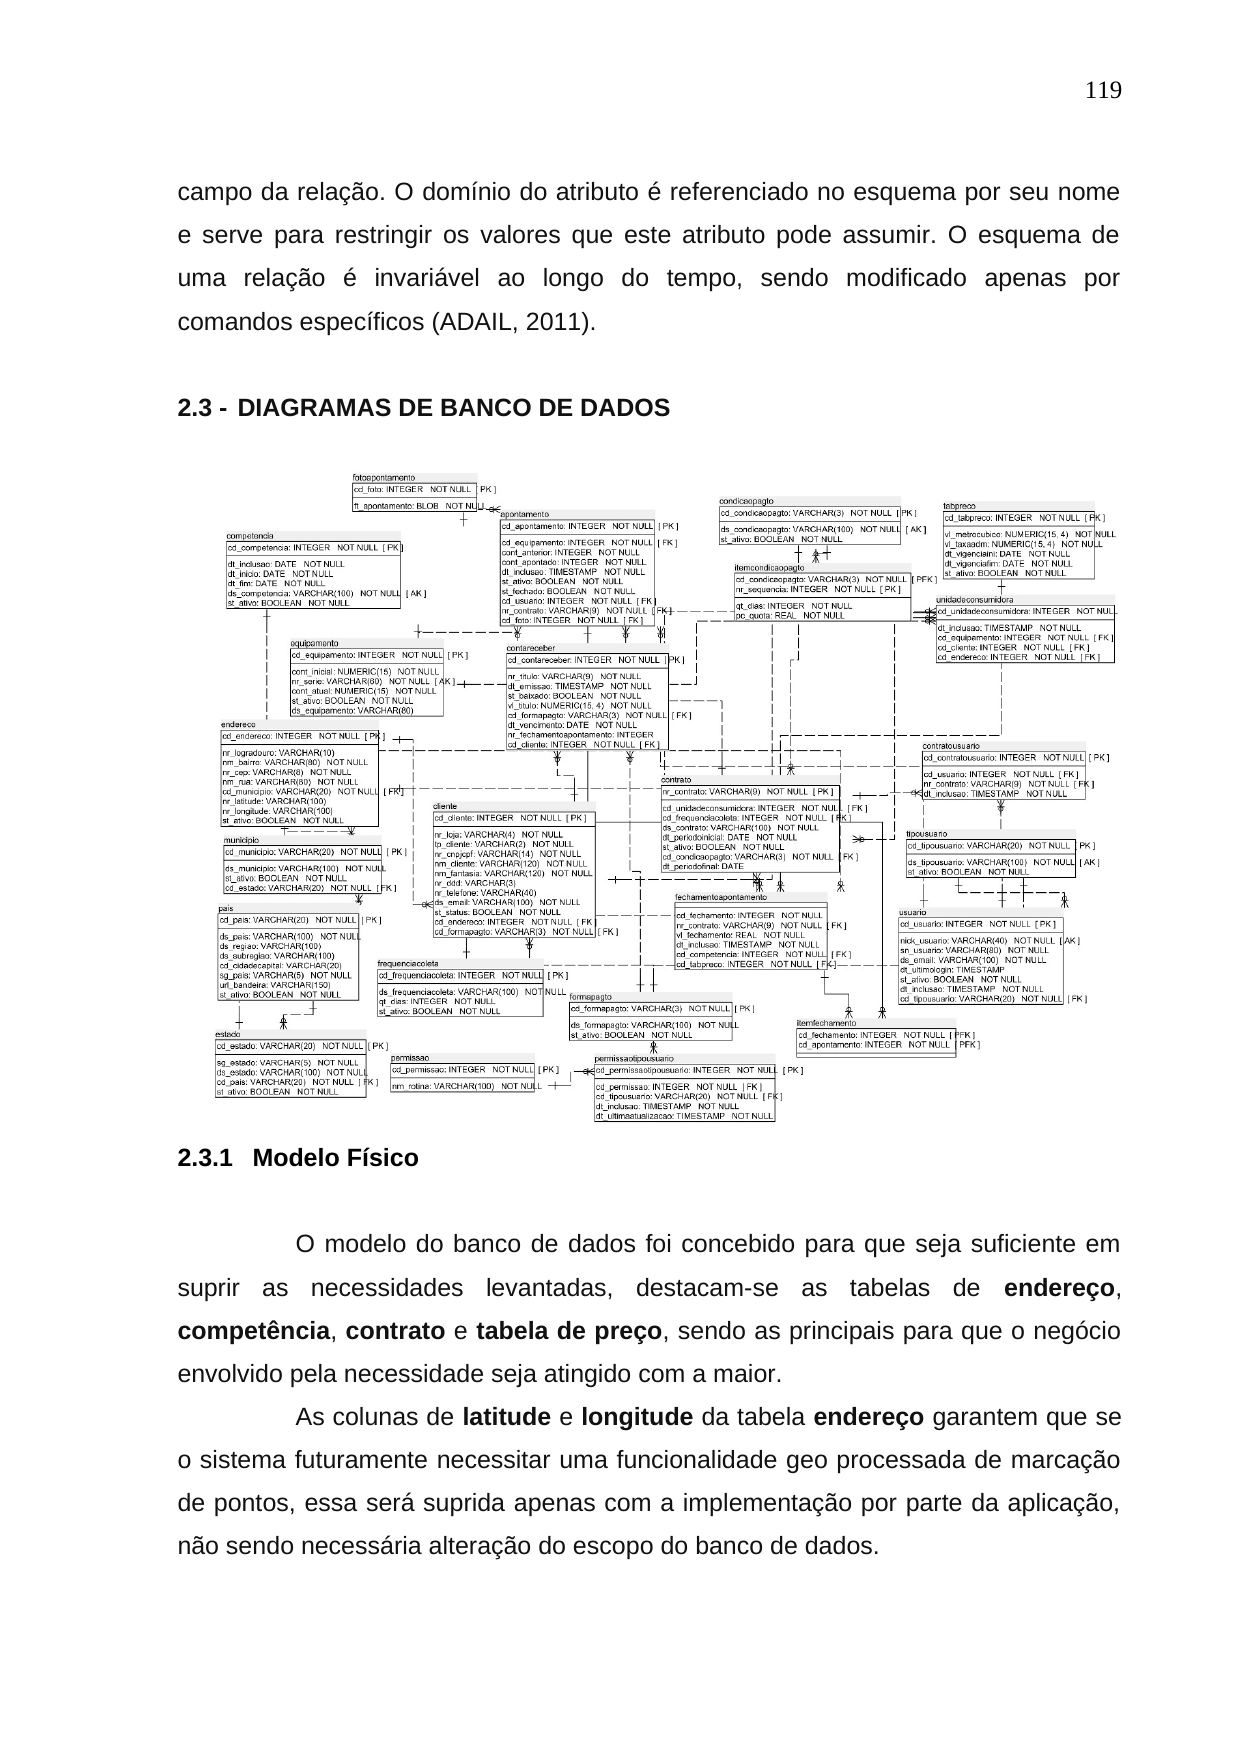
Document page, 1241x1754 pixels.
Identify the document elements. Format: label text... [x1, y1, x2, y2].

picture [177, 436, 1122, 1129]
text As colunas de latitude e longitude da tabela endereço garantem que se o sistema futuramente necessitar uma funcionalidade geo processada de marcação de pontos, essa será suprida apenas com a implementação por parte da aplicação, não sendo necessária alteração do escopo do banco de dados. [177, 1402, 1122, 1560]
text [177, 177, 1122, 335]
subtitle DIAGRAMAS DE BANCO DE DADOS [177, 393, 1122, 422]
subtitle Modelo Físico [177, 1143, 1122, 1172]
text O modelo do banco de dados foi concebido para que seja suficiente em suprir as necessidades levantadas, destacam-se as tabelas de endereço, competência, contrato e tabela de preço, sendo as principais para que o negócio envolvido pela necessidade seja atingido com a maior. [177, 1229, 1122, 1388]
